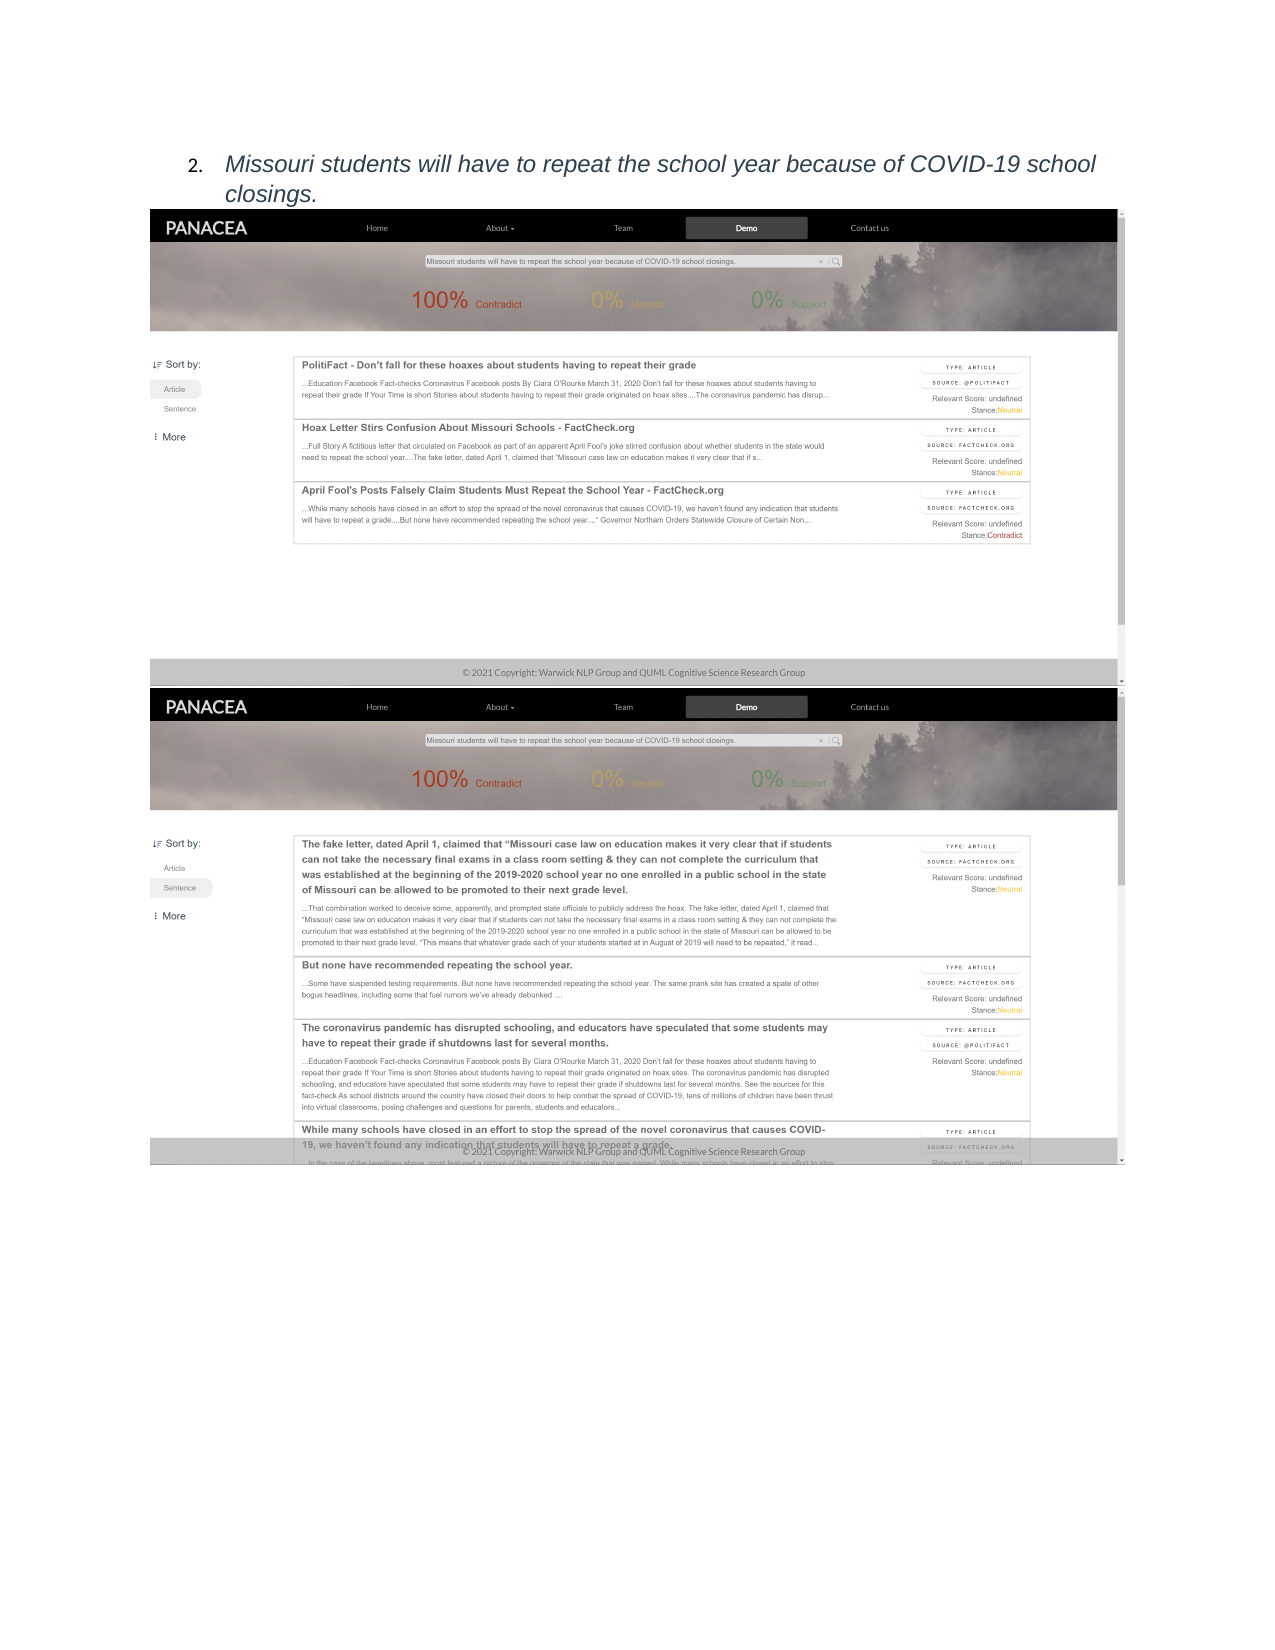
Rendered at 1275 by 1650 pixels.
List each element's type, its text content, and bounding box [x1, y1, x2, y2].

picture [150, 688, 1125, 1165]
list Missouri students will have to repeat the school year because of COVID-19 school closings. [187, 150, 1125, 207]
picture [150, 209, 1125, 686]
